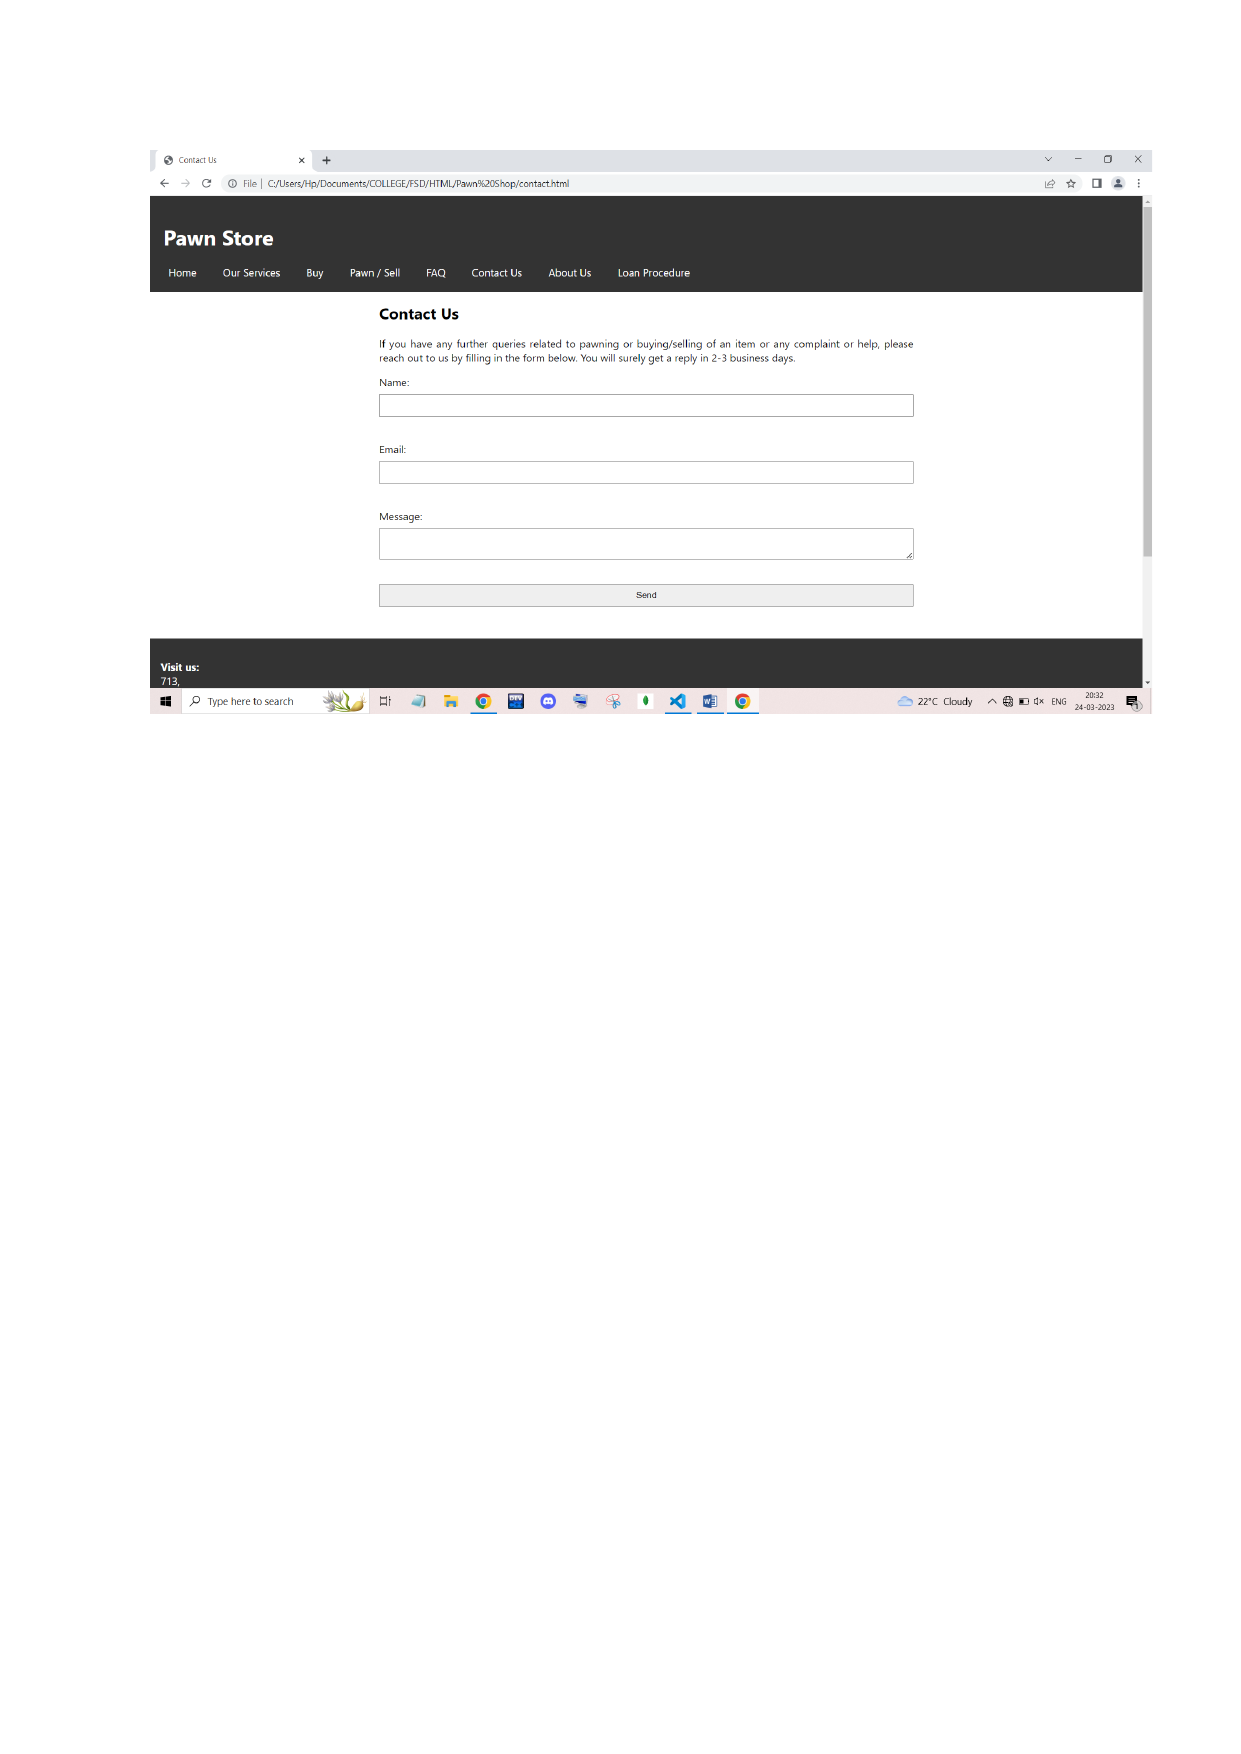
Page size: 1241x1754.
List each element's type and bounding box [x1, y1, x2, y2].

picture [150, 150, 1153, 714]
